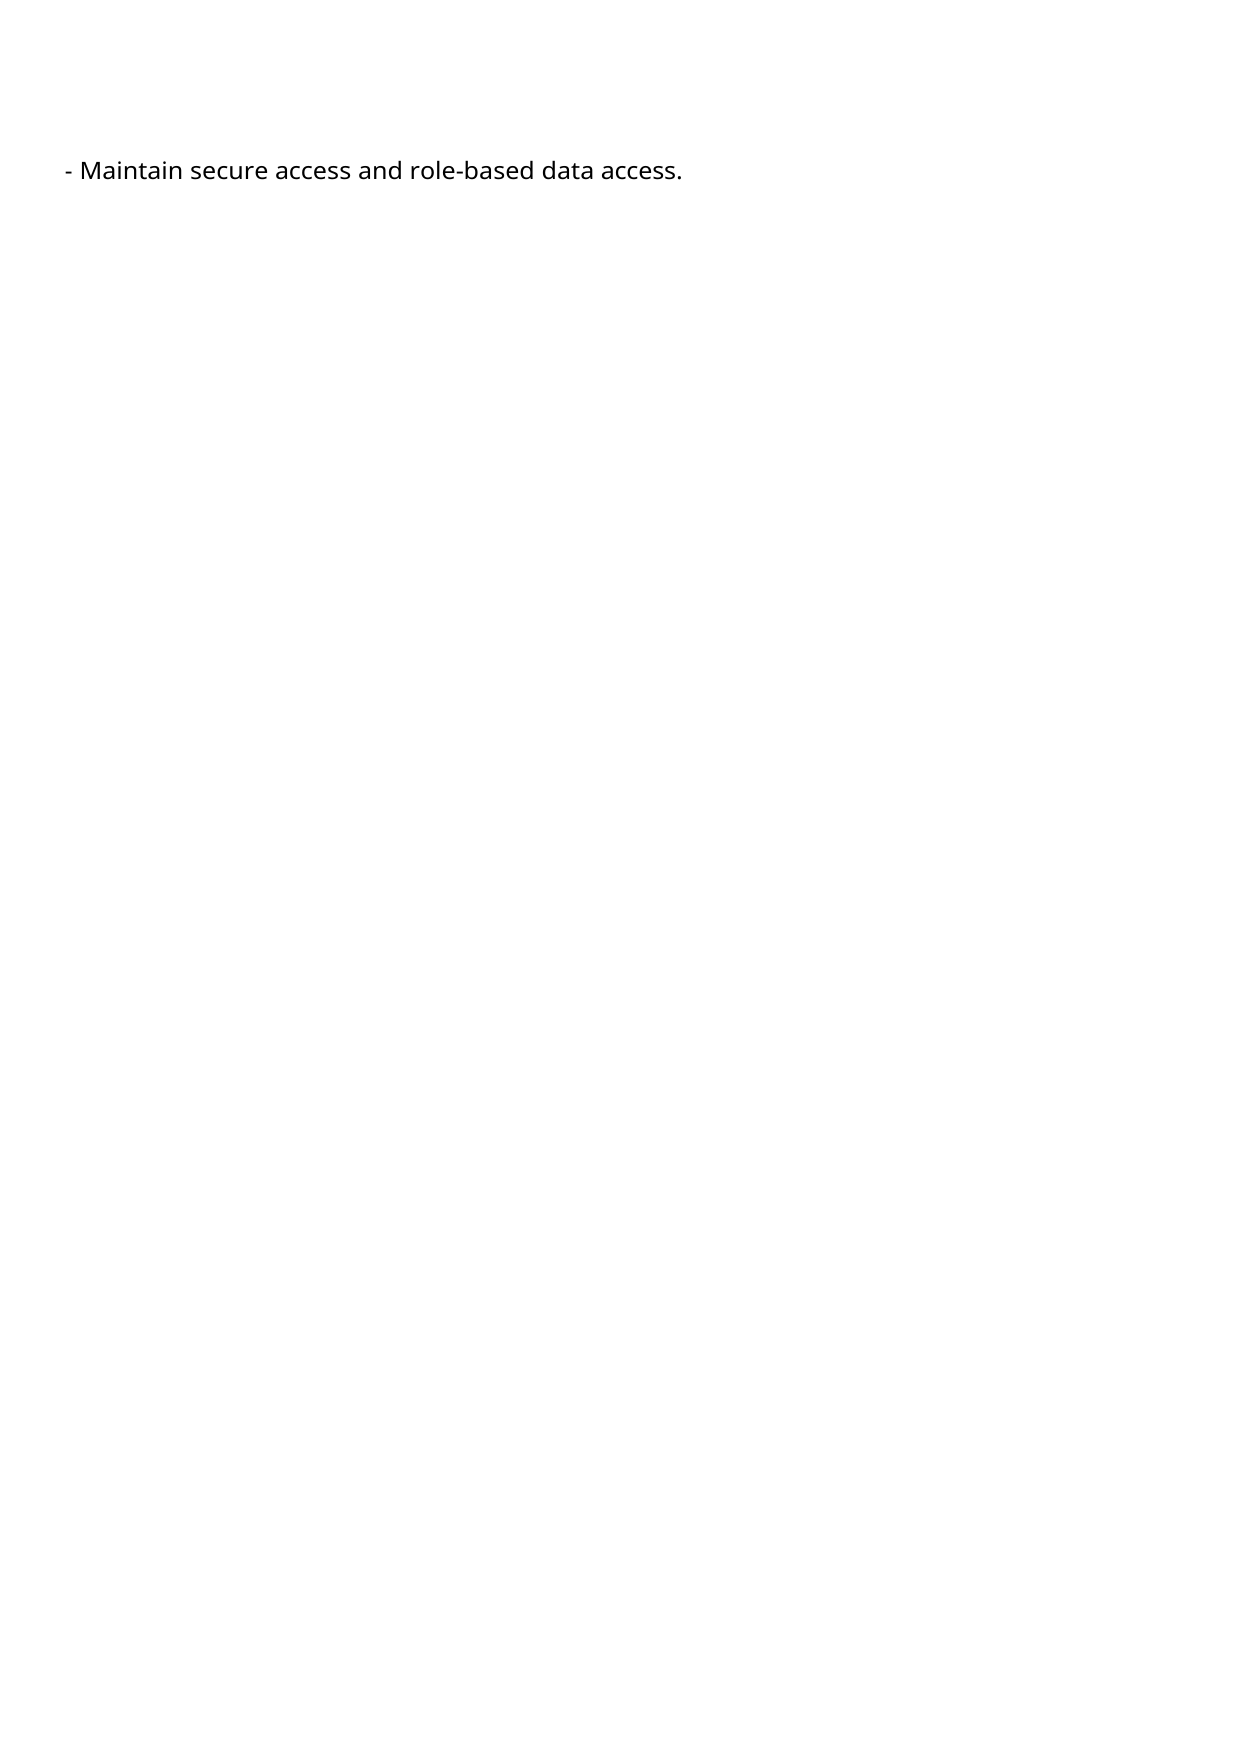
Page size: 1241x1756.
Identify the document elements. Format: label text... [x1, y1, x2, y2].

list Maintain secure access and role-based data access. [64, 154, 1181, 187]
